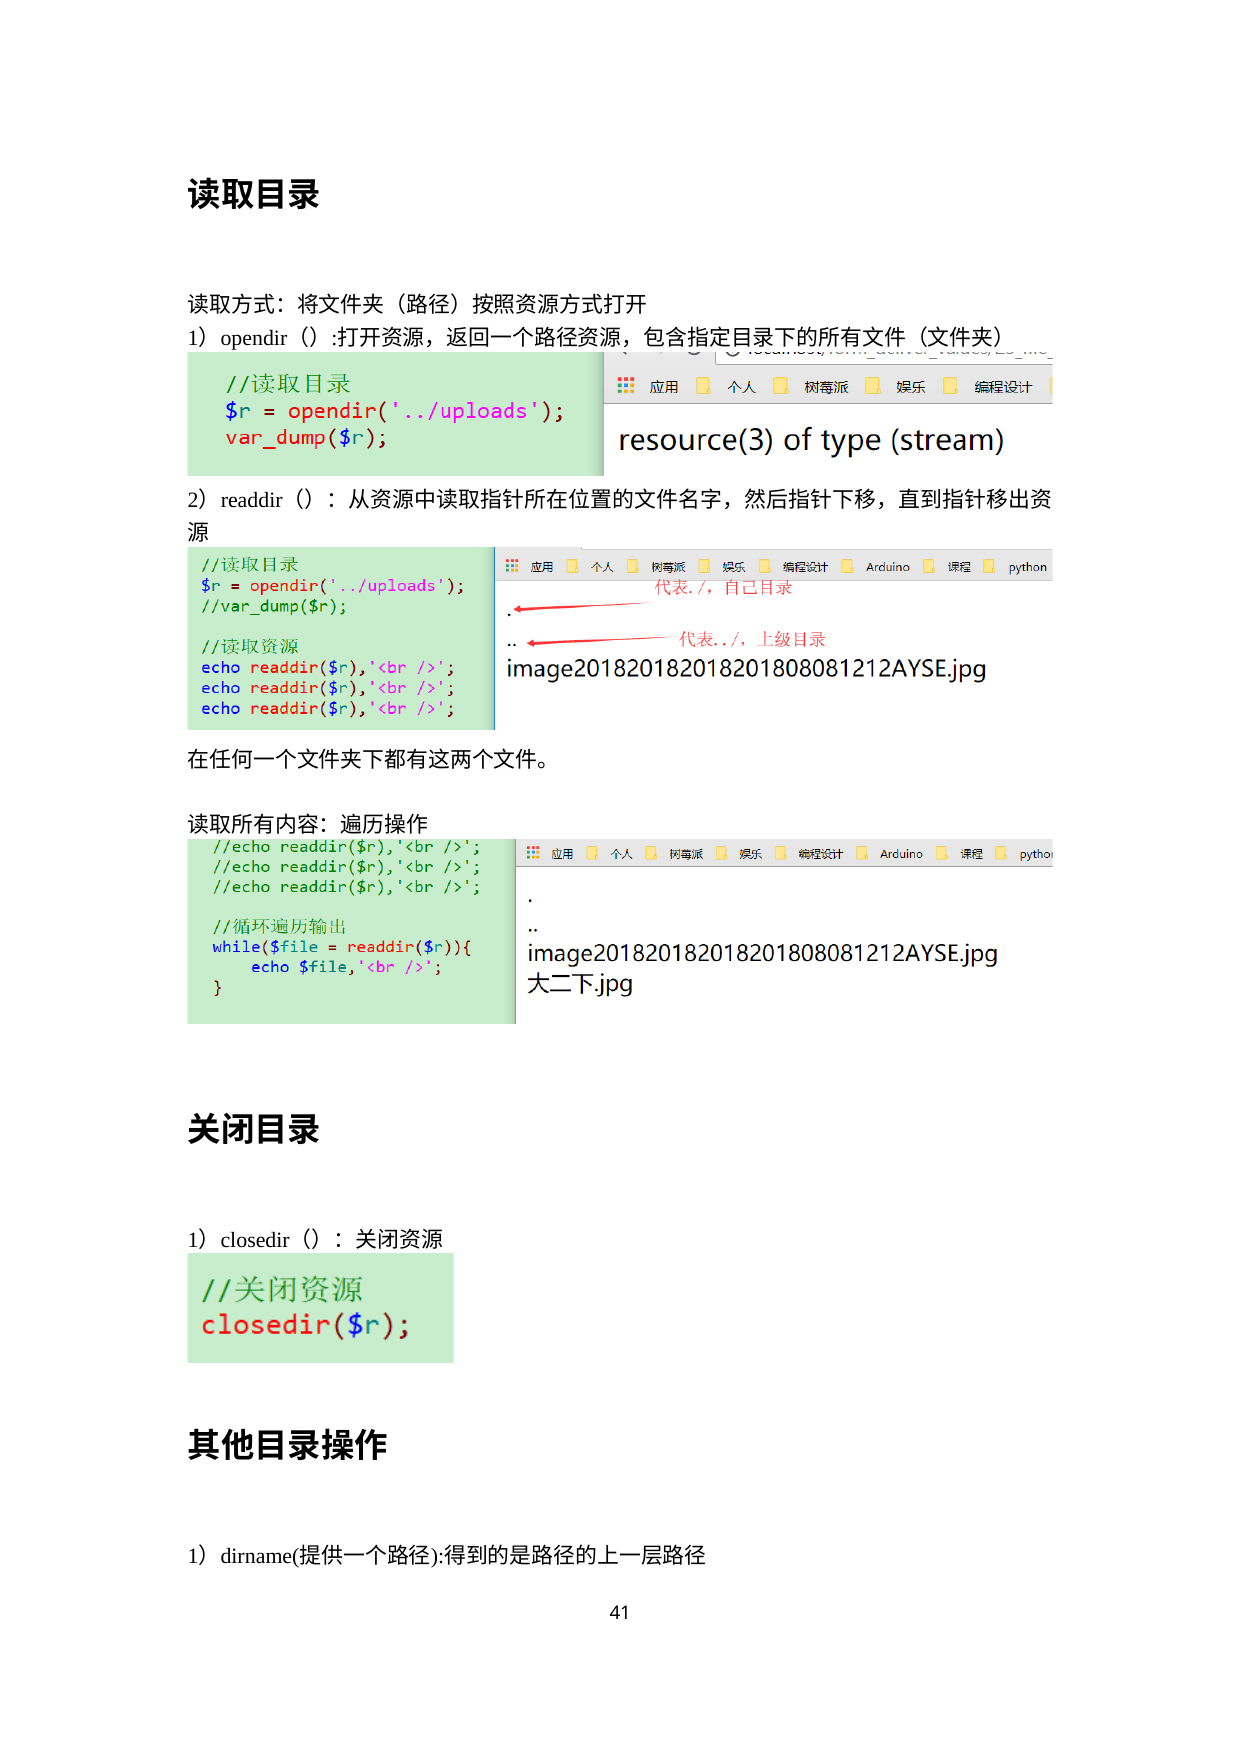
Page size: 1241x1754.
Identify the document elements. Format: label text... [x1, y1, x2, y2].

picture [187, 839, 1053, 1024]
picture [187, 352, 1053, 476]
subtitle 关闭目录 [187, 1094, 1053, 1159]
text 2）readdir（）：从资源中读取指针所在位置的文件名字，然后指针下移，直到指针移出资源 [187, 482, 1053, 547]
subtitle 读取目录 [187, 160, 1053, 225]
text 读取方式：将文件夹（路径）按照资源方式打开 [187, 287, 1053, 319]
text 1）dirname(提供一个路径):得到的是路径的上一层路径 [187, 1538, 1053, 1571]
picture [187, 1253, 454, 1363]
subtitle 其他目录操作 [187, 1411, 1053, 1476]
text 在任何一个文件夹下都有这两个文件。 [187, 742, 1053, 774]
picture [187, 547, 1053, 730]
text 读取所有内容：遍历操作 [187, 807, 1053, 839]
text 1）opendir（）:打开资源，返回一个路径资源，包含指定目录下的所有文件（文件夹） [187, 319, 1053, 352]
text 1）closedir（）：关闭资源 [187, 1221, 1053, 1254]
